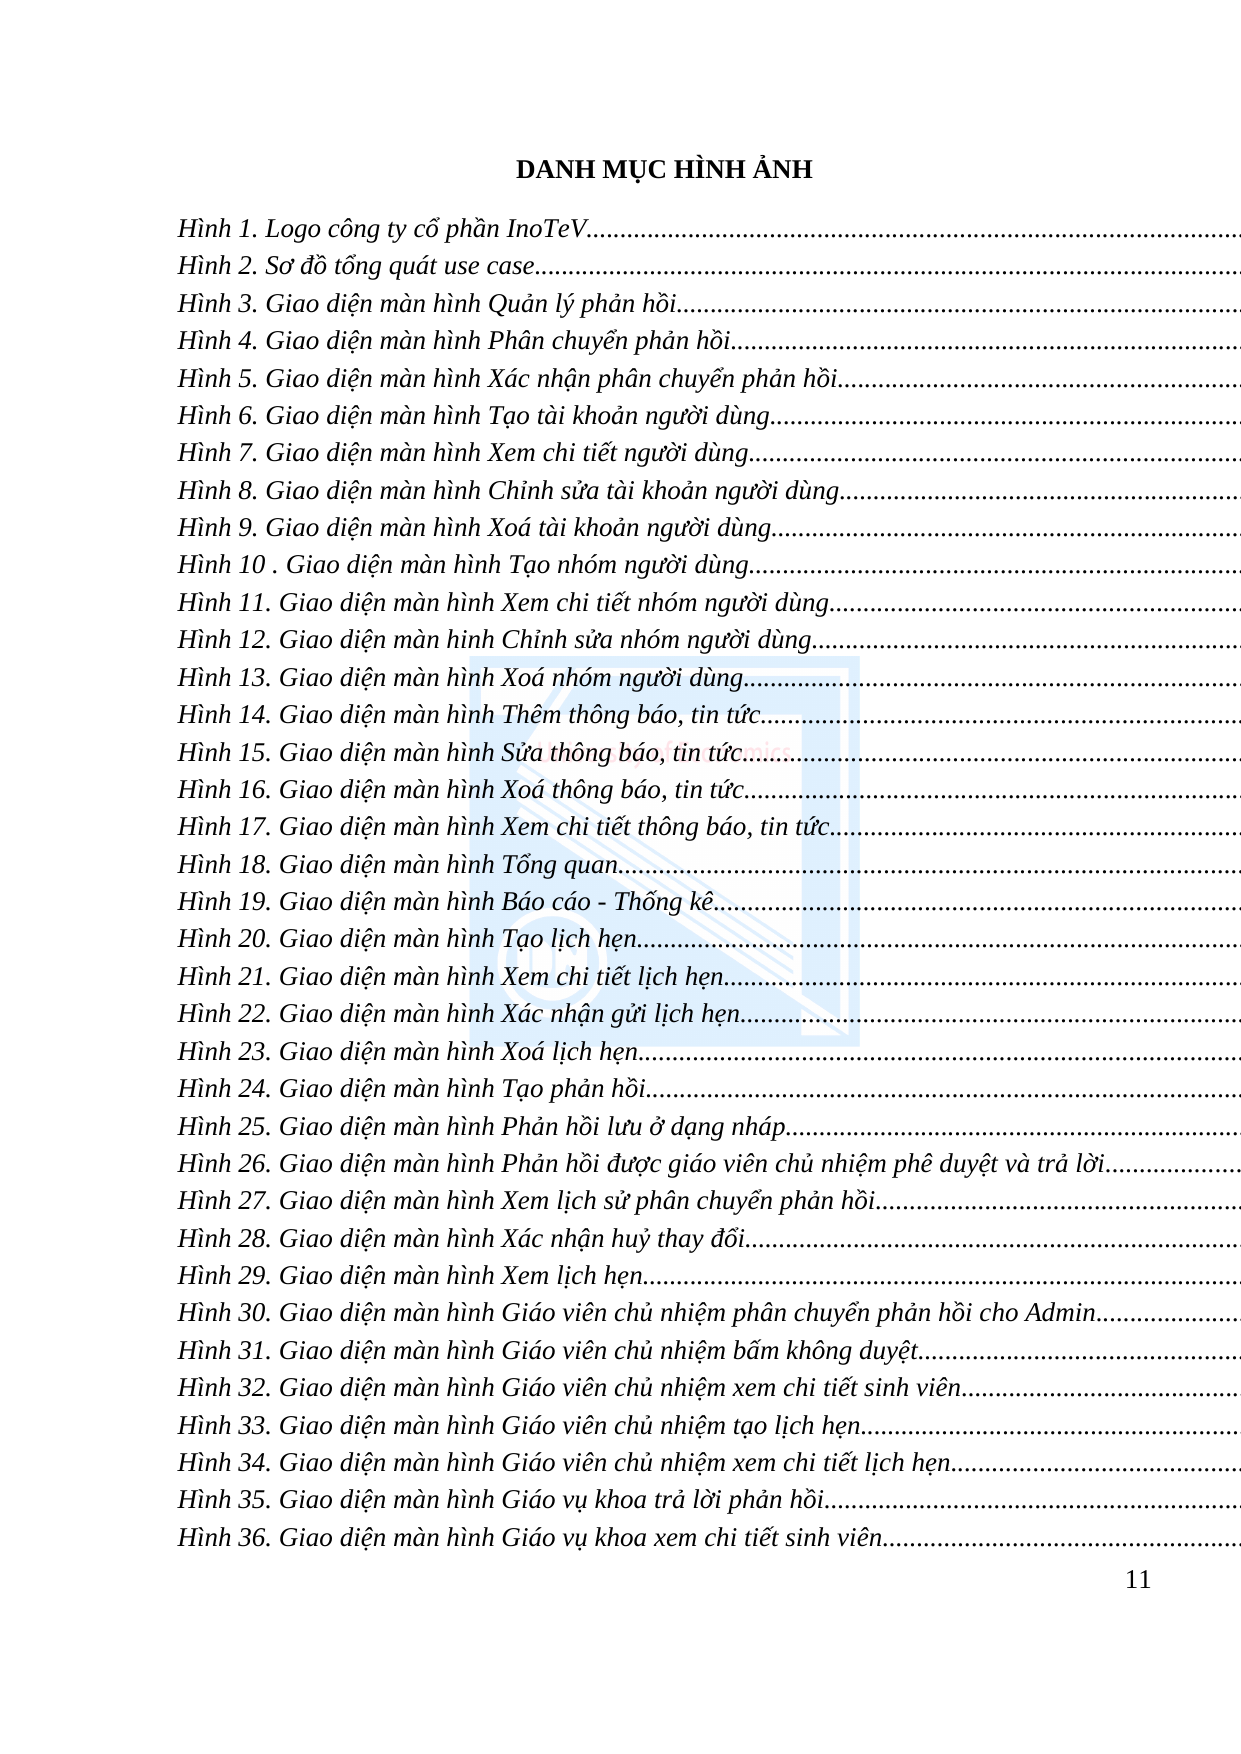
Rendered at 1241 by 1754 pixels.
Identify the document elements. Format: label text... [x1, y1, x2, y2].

subtitle DANH MỤC HÌNH ẢNH [177, 153, 1152, 184]
